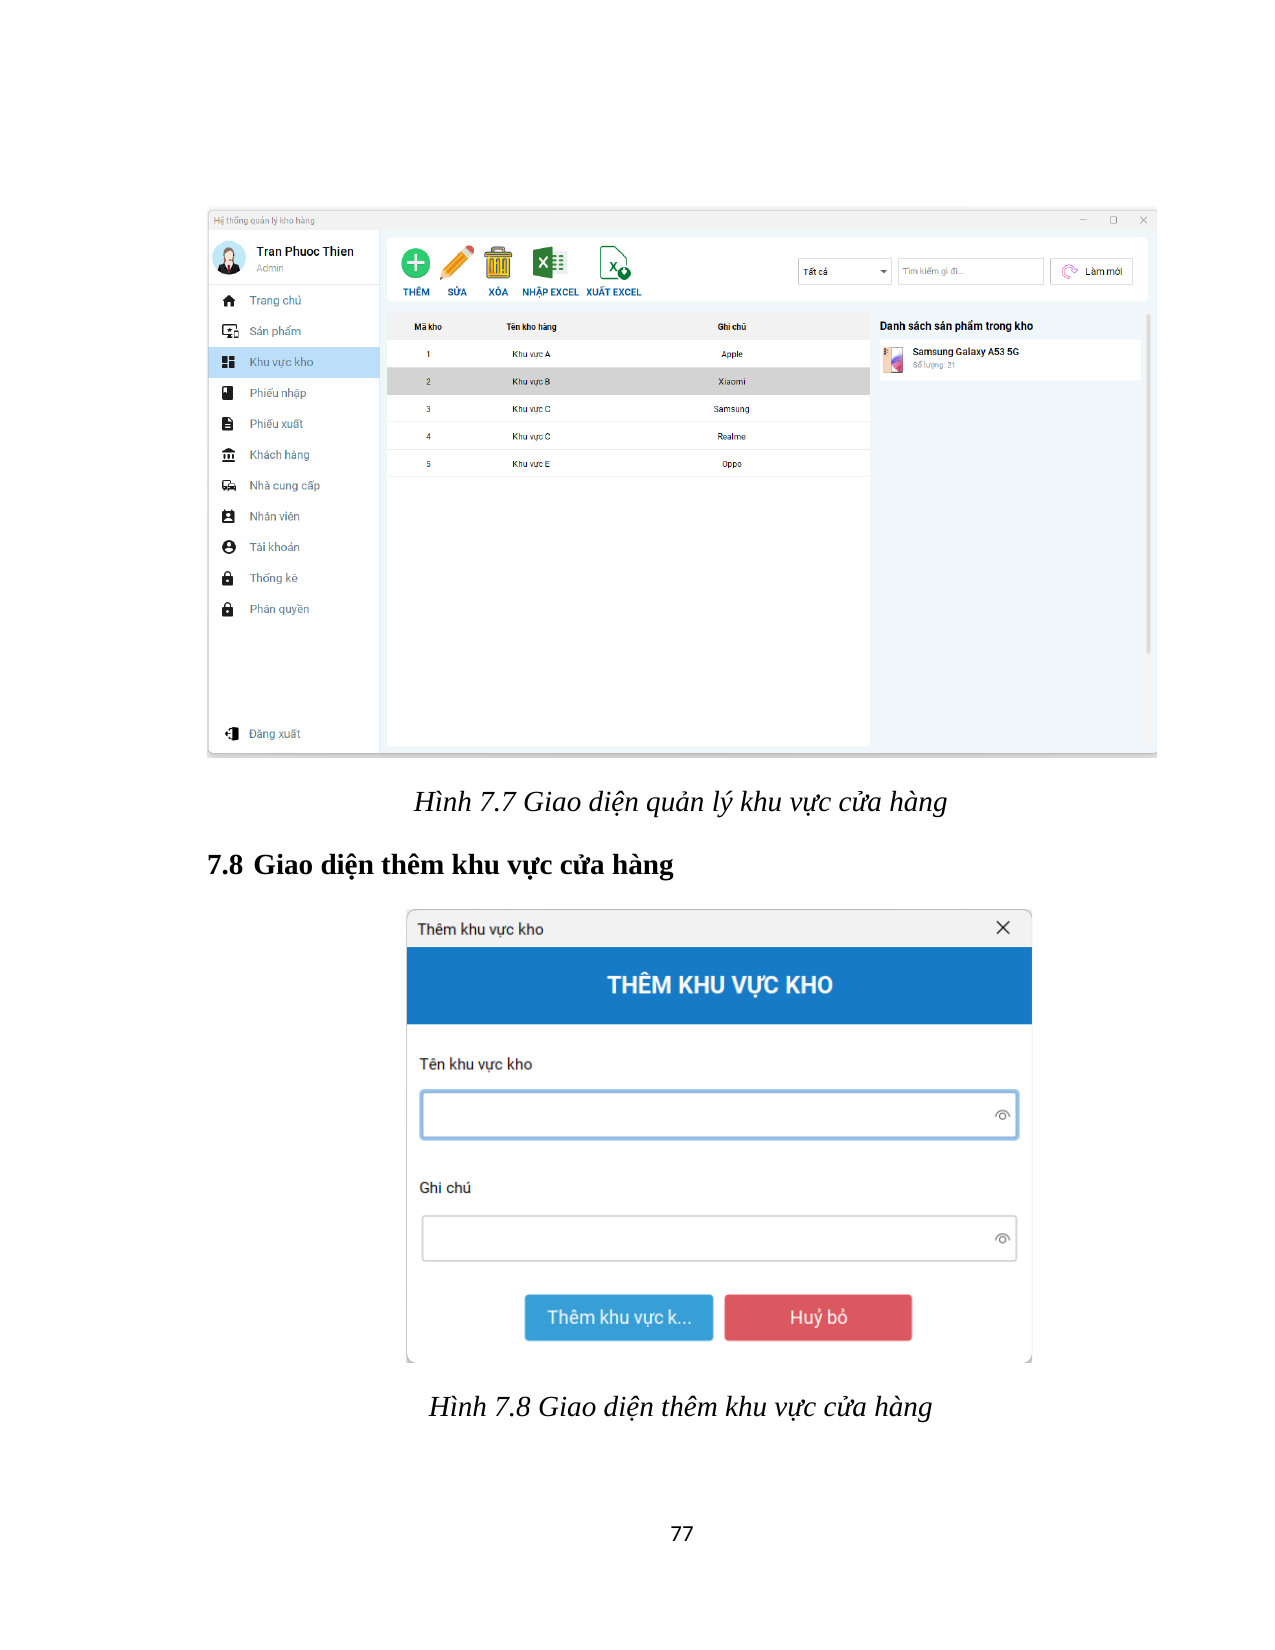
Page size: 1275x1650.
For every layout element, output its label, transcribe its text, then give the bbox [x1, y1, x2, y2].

text Hình 7.8 Giao diện thêm khu vực cửa hàng [207, 1389, 1157, 1423]
list Giao diện thêm khu vực cửa hàng [207, 847, 1157, 881]
picture [406, 909, 1033, 1363]
text Hình 7.7 Giao diện quản lý khu vực cửa hàng [207, 784, 1157, 818]
picture [206, 206, 1157, 758]
